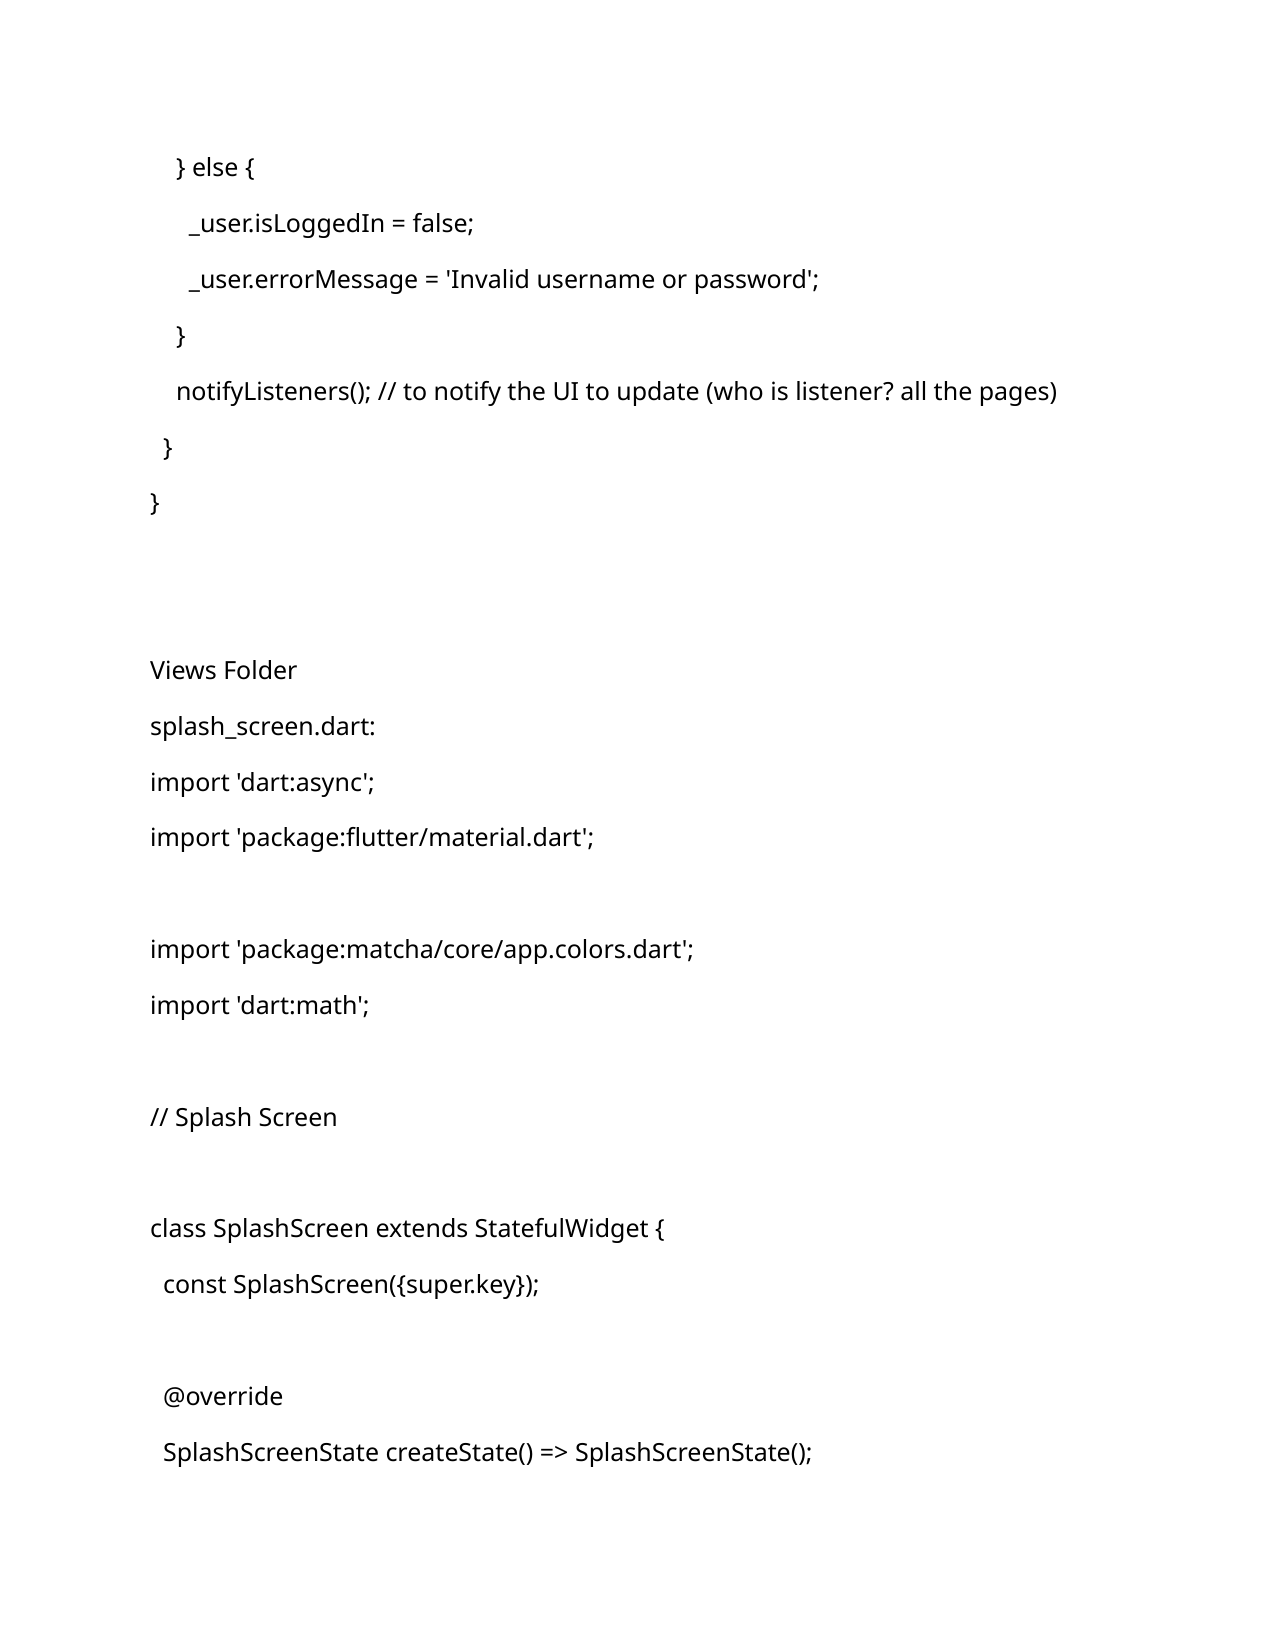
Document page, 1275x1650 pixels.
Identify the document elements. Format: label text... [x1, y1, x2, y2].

text import 'dart:math'; [150, 987, 1125, 1022]
text SplashScreenState createState() => SplashScreenState(); [150, 1434, 1125, 1468]
text @override [150, 1378, 1125, 1412]
text import 'package:matcha/core/app.colors.dart'; [150, 932, 1125, 966]
text splash_screen.dart: [150, 708, 1125, 742]
text // Splash Screen [150, 1099, 1125, 1133]
text Views Folder [150, 652, 1125, 687]
text import 'package:flutter/material.dart'; [150, 820, 1125, 854]
text } [150, 485, 1125, 519]
text _user.isLoggedIn = false; [150, 206, 1125, 240]
text notifyListeners(); // to notify the UI to update (who is listener? all the pages) [150, 373, 1125, 407]
text class SplashScreen extends StatefulWidget { [150, 1211, 1125, 1245]
text const SplashScreen({super.key}); [150, 1267, 1125, 1301]
text } [150, 429, 1125, 463]
text _user.errorMessage = 'Invalid username or password'; [150, 262, 1125, 296]
text import 'dart:async'; [150, 764, 1125, 798]
text } else { [150, 150, 1125, 184]
text } [150, 317, 1125, 352]
